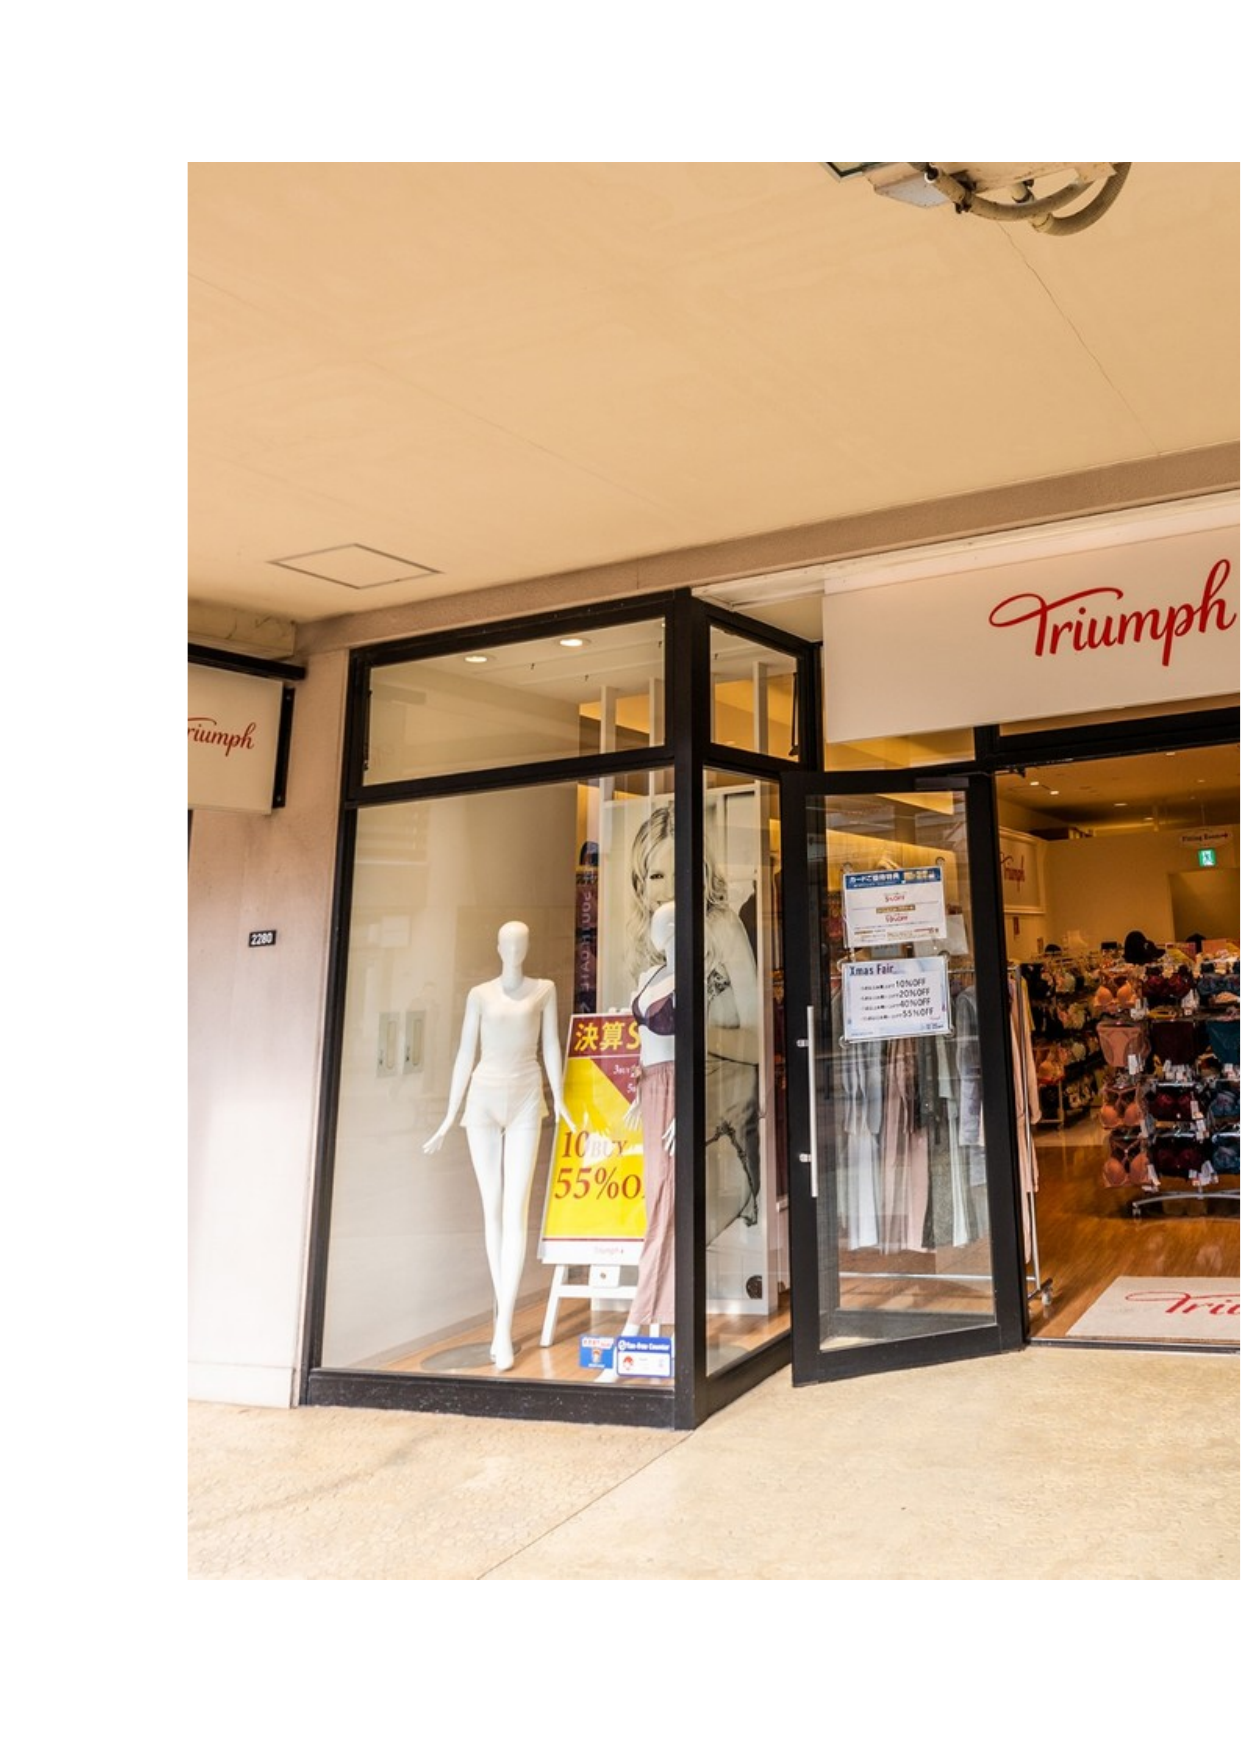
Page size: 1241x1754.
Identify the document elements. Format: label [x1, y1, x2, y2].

picture [187, 162, 1241, 1580]
